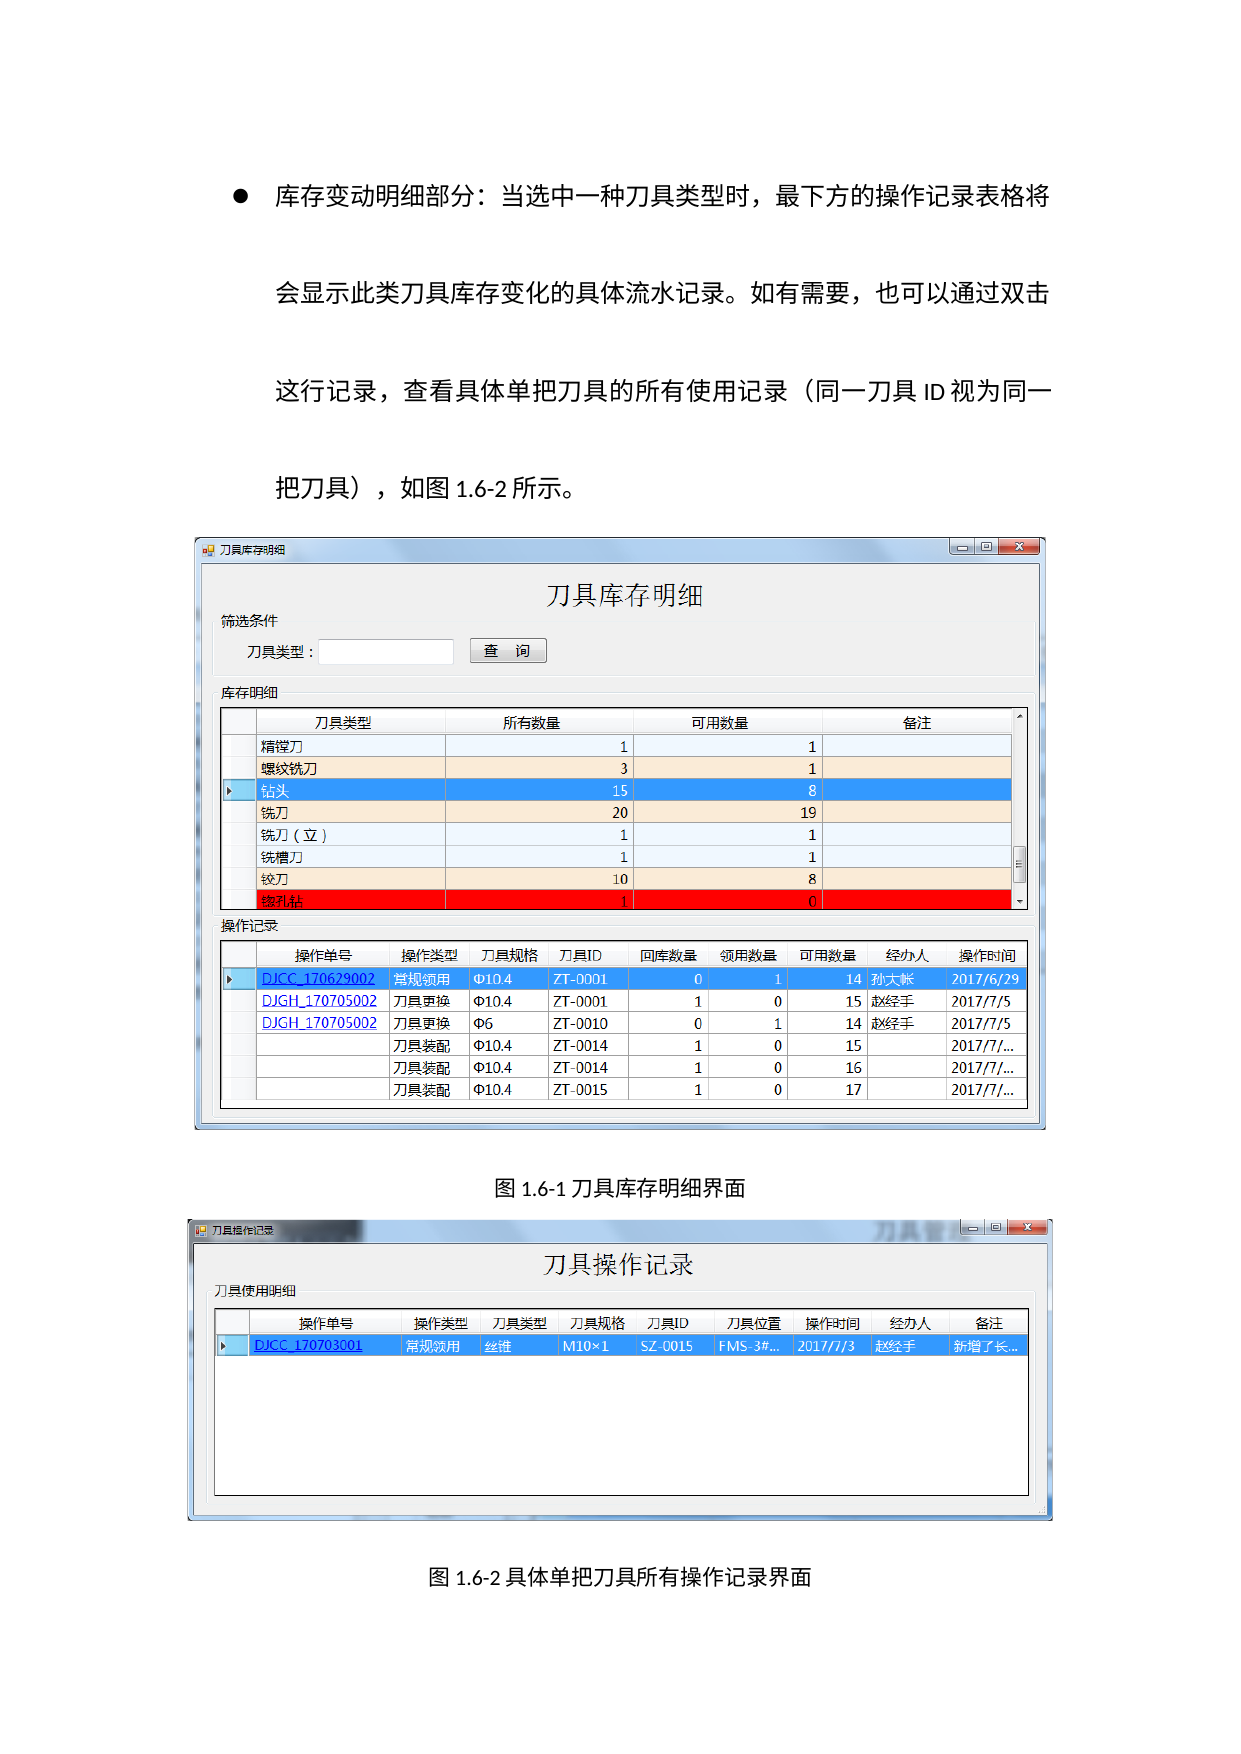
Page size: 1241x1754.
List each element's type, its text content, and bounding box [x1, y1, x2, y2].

picture [187, 1219, 1053, 1521]
list 库存变动明细部分：当选中一种刀具类型时，最下方的操作记录表格将会显示此类刀具库存变化的具体流水记录。如有需要，也可以通过双击这行记录，查看具体单把刀具的所有使用记录（同一刀具ID视为同一把刀具），如图1.6-2所示。 [231, 162, 1053, 519]
text 图1.6-2 具体单把刀具所有操作记录界面 [187, 1559, 1053, 1592]
text 图1.6-1 刀具库存明细界面 [187, 1170, 1053, 1203]
picture [194, 537, 1046, 1130]
